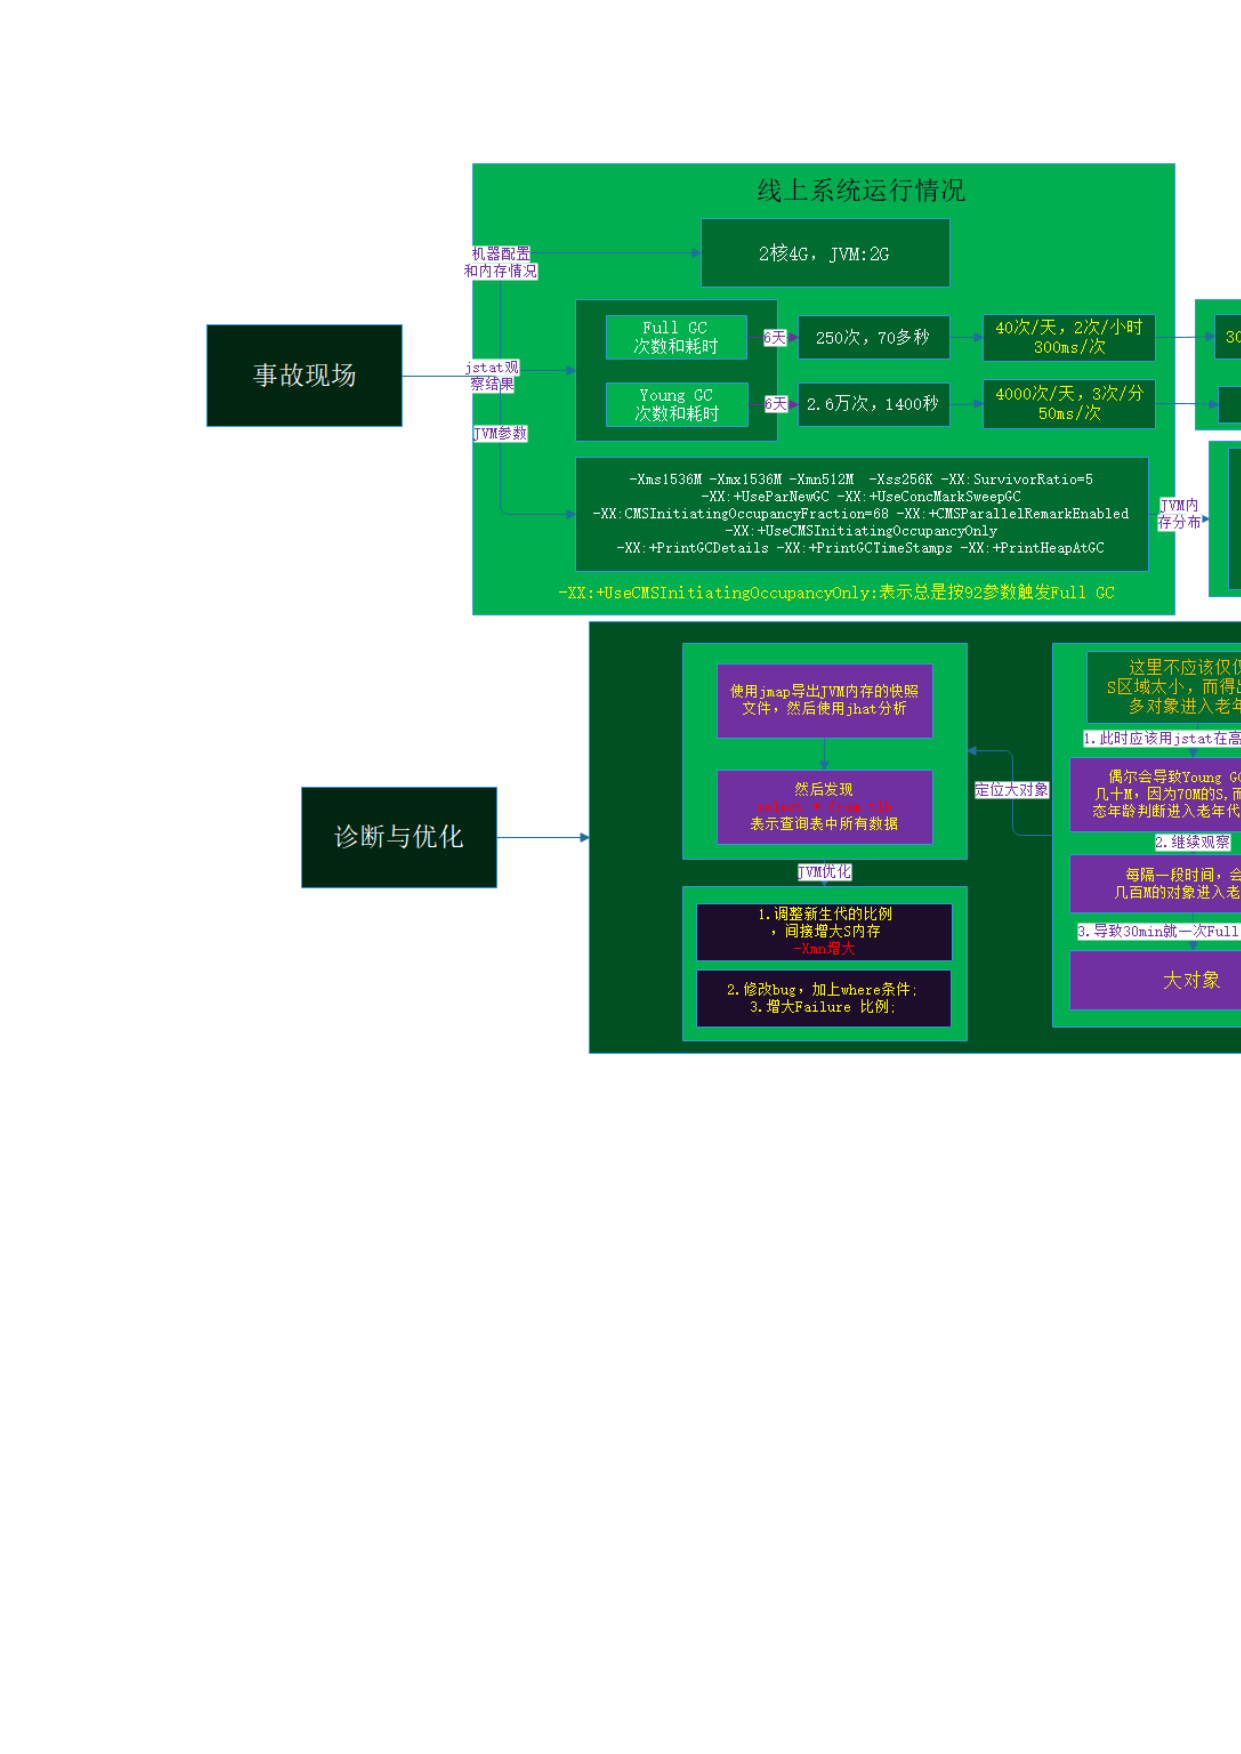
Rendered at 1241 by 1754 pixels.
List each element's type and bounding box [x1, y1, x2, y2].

picture [187, 162, 1241, 1062]
